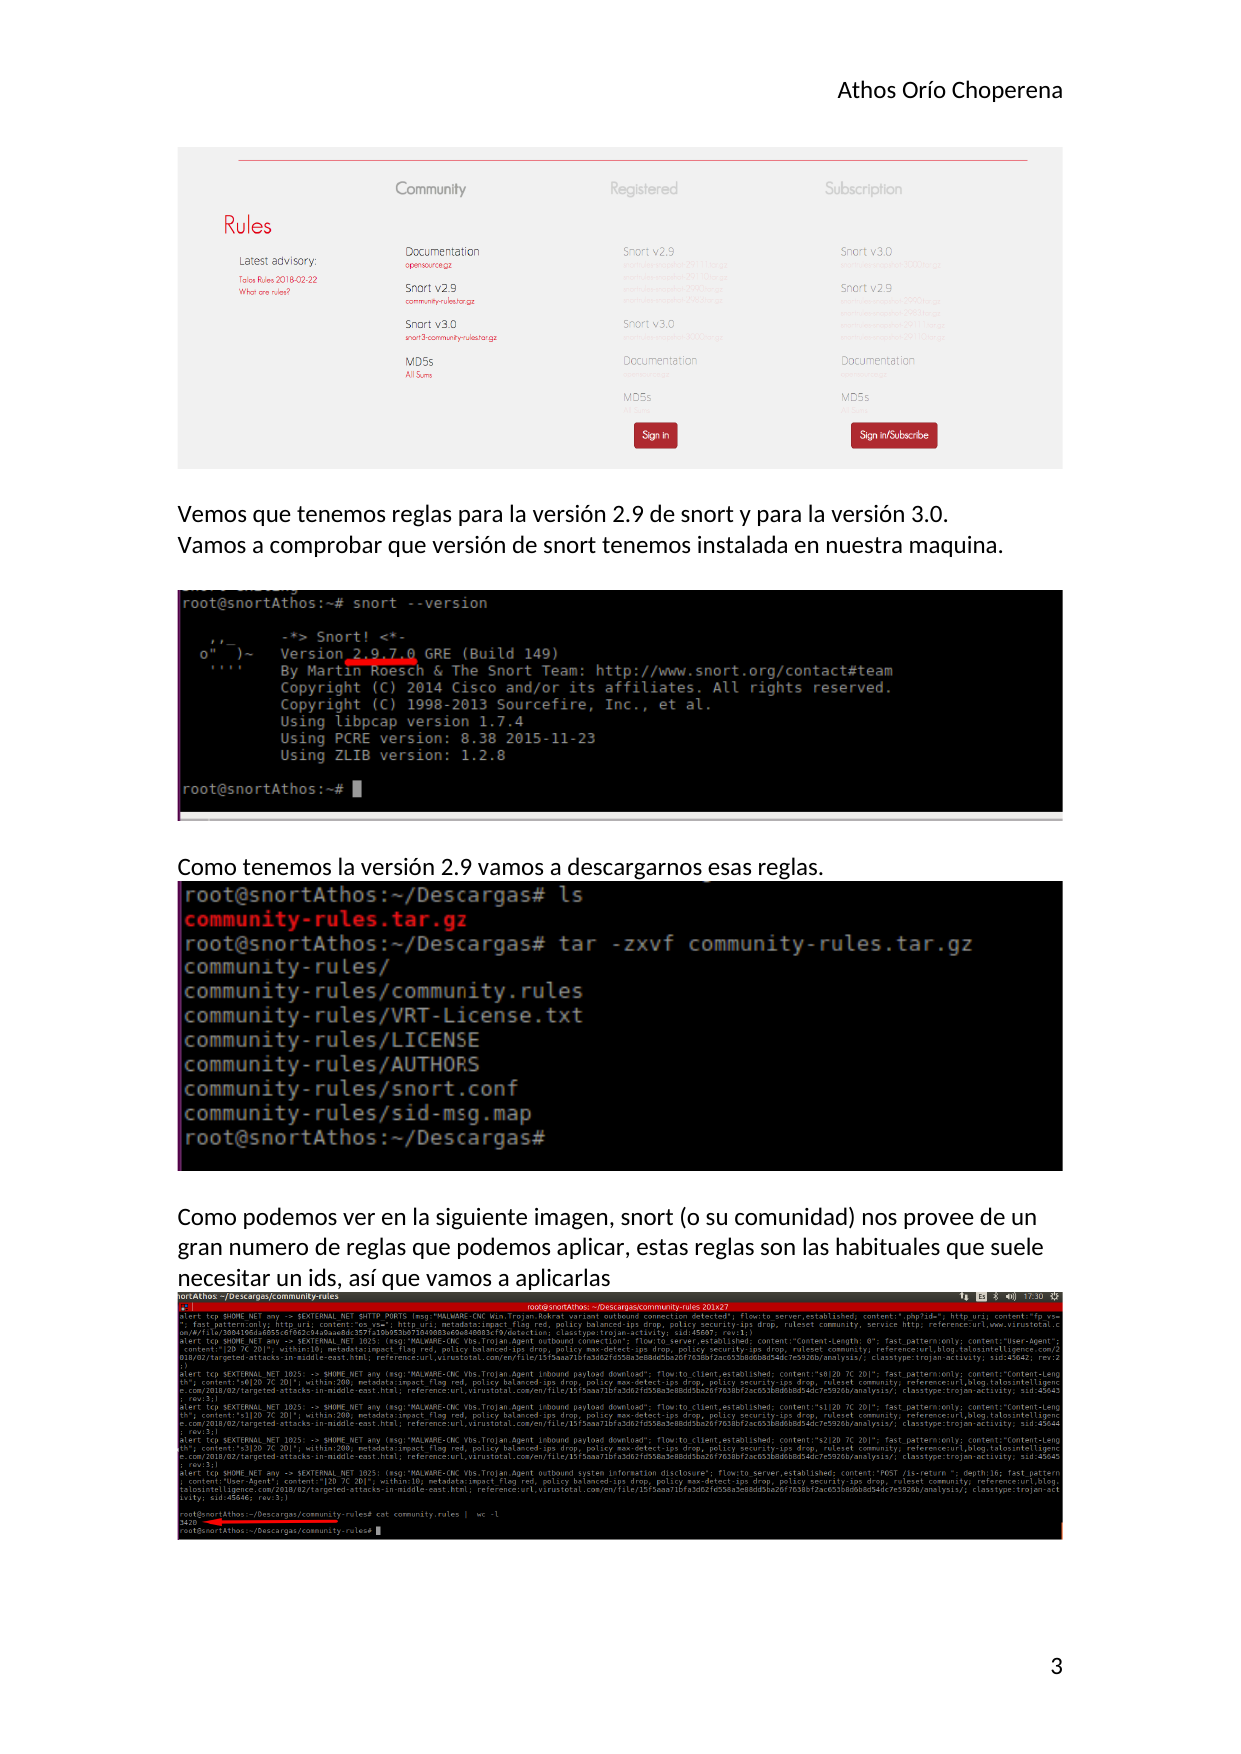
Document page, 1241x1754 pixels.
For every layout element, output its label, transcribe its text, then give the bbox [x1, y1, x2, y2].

picture [177, 147, 1063, 469]
text Vamos a comprobar que versión de snort tenemos instalada en nuestra maquina. [177, 529, 1063, 560]
picture [177, 1292, 1063, 1540]
text Como tenemos la versión 2.9 vamos a descargarnos esas reglas. [177, 851, 1063, 881]
text Vemos que tenemos reglas para la versión 2.9 de snort y para la versión 3.0. [177, 499, 1063, 529]
picture [177, 590, 1063, 821]
picture [177, 881, 1063, 1171]
text Como podemos ver en la siguiente imagen, snort (o su comunidad) nos provee de un gran numero de reglas que podemos aplicar, estas reglas son las habituales que suele necesitar un ids, así que vamos a aplicarlas [177, 1201, 1063, 1292]
